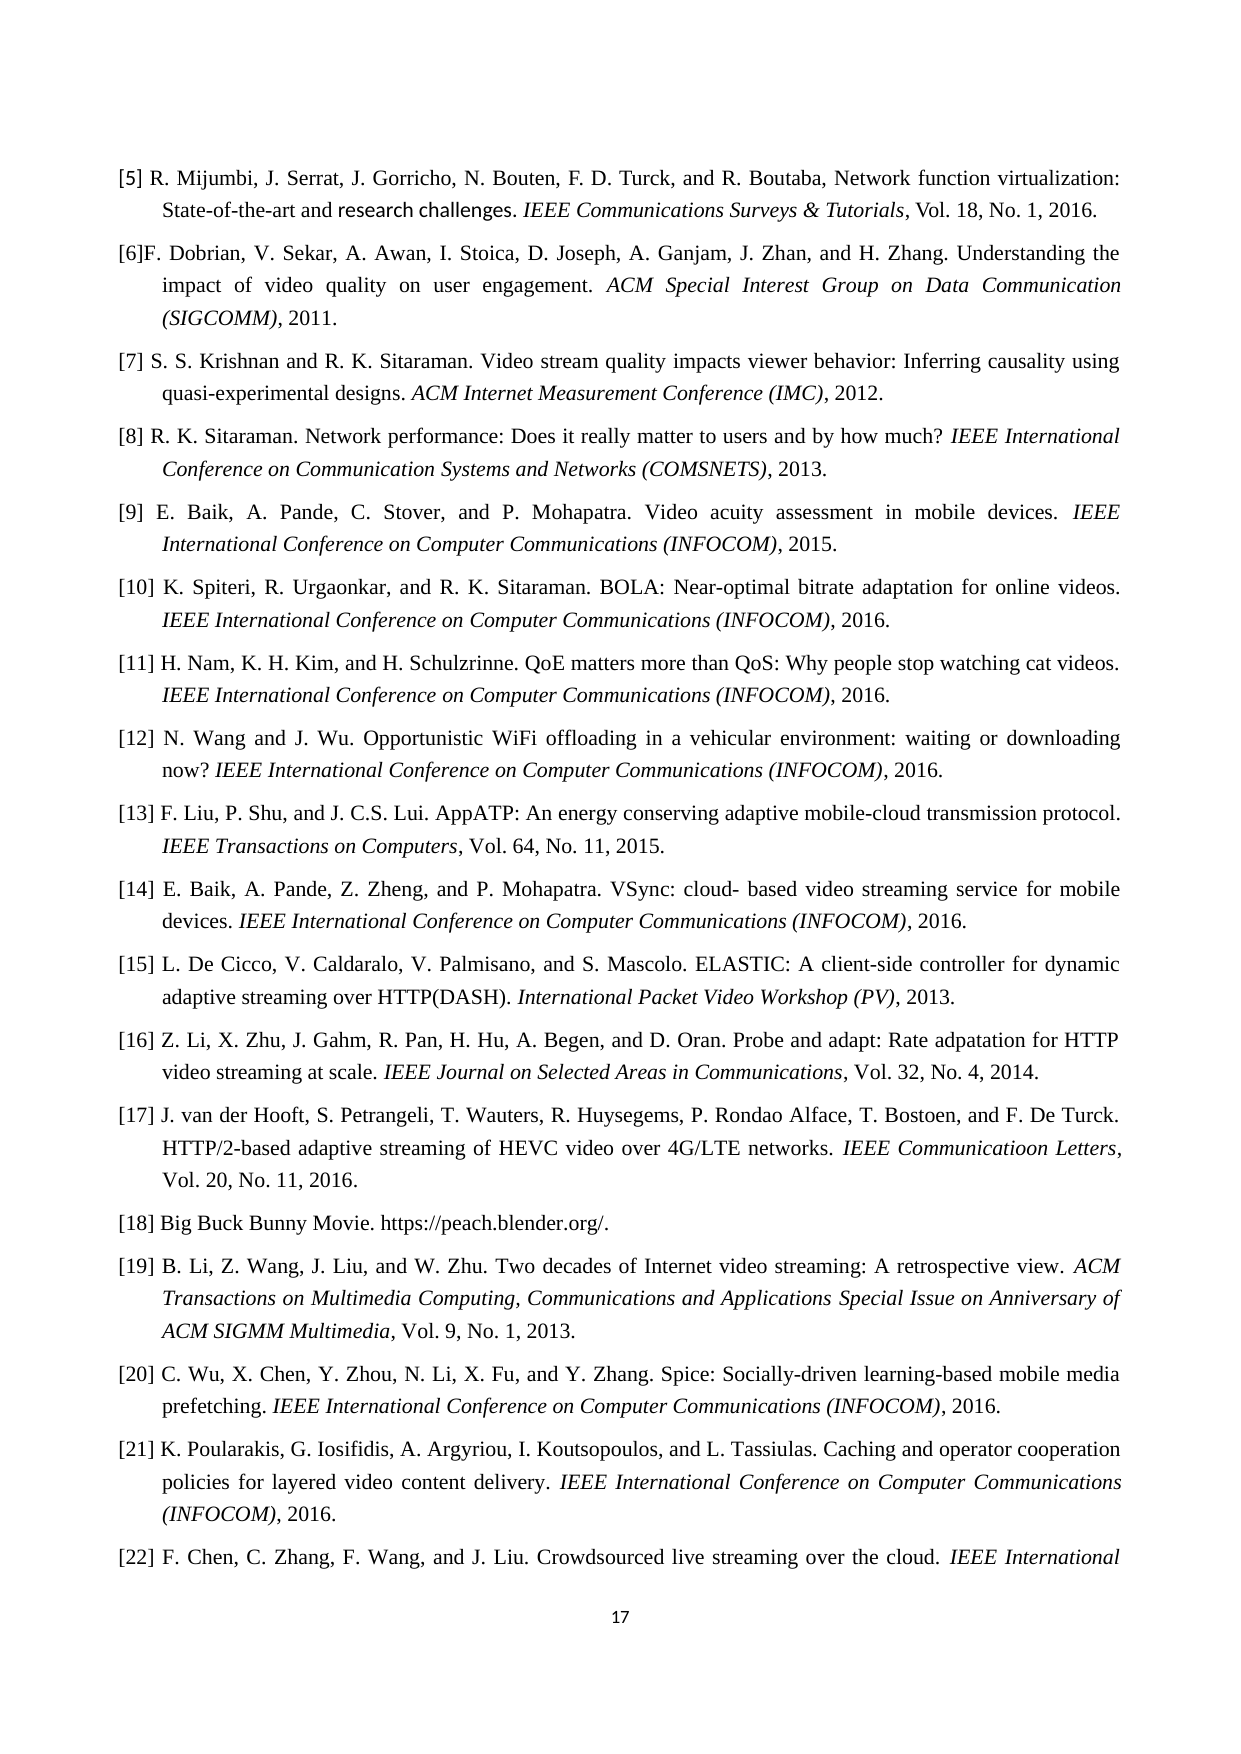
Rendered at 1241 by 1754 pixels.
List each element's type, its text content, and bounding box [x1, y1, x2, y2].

text [11] H. Nam, K. H. Kim, and H. Schulzrinne. QoE matters more than QoS: Why people stop watching cat videos. IEEE International Conference on Computer Communications (INFOCOM), 2016. [118, 646, 1122, 711]
text [16] Z. Li, X. Zhu, J. Gahm, R. Pan, H. Hu, A. Begen, and D. Oran. Probe and adapt: Rate adpatation for HTTP video streaming at scale. IEEE Journal on Selected Areas in Communications, Vol. 32, No. 4, 2014. [118, 1023, 1122, 1088]
text [19] B. Li, Z. Wang, J. Liu, and W. Zhu. Two decades of Internet video streaming: A retrospective view. ACM Transactions on Multimedia Computing, Communications and Applications Special Issue on Anniversary of ACM SIGMM Multimedia, Vol. 9, No. 1, 2013. [118, 1249, 1122, 1347]
text [9] E. Baik, A. Pande, C. Stover, and P. Mohapatra. Video acuity assessment in mobile devices. IEEE International Conference on Computer Communications (INFOCOM), 2015. [118, 495, 1122, 560]
text [10] K. Spiteri, R. Urgaonkar, and R. K. Sitaraman. BOLA: Near-optimal bitrate adaptation for online videos. IEEE International Conference on Computer Communications (INFOCOM), 2016. [118, 570, 1122, 635]
text [5] R. Mijumbi, J. Serrat, J. Gorricho, N. Bouten, F. D. Turck, and R. Boutaba, Network function virtualization: State-of-the-art and research challenges. IEEE Communications Surveys & Tutorials, Vol. 18, No. 1, 2016. [118, 161, 1122, 226]
text [21] K. Poularakis, G. Iosifidis, A. Argyriou, I. Koutsopoulos, and L. Tassiulas. Caching and operator cooperation policies for layered video content delivery. IEEE International Conference on Computer Communications (INFOCOM), 2016. [118, 1432, 1122, 1530]
text [17] J. van der Hooft, S. Petrangeli, T. Wauters, R. Huysegems, P. Rondao Alface, T. Bostoen, and F. De Turck. HTTP/2-based adaptive streaming of HEVC video over 4G/LTE networks. IEEE Communicatioon Letters, Vol. 20, No. 11, 2016. [118, 1098, 1122, 1196]
text [8] R. K. Sitaraman. Network performance: Does it really matter to users and by how much? IEEE International Conference on Communication Systems and Networks (COMSNETS), 2013. [118, 419, 1122, 484]
text [6]F. Dobrian, V. Sekar, A. Awan, I. Stoica, D. Joseph, A. Ganjam, J. Zhan, and H. Zhang. Understanding the impact of video quality on user engagement. ACM Special Interest Group on Data Communication (SIGCOMM), 2011. [118, 236, 1122, 334]
text [12] N. Wang and J. Wu. Opportunistic WiFi offloading in a vehicular environment: waiting or downloading now? IEEE International Conference on Computer Communications (INFOCOM), 2016. [118, 721, 1122, 786]
text [7] S. S. Krishnan and R. K. Sitaraman. Video stream quality impacts viewer behavior: Inferring causality using quasi-experimental designs. ACM Internet Measurement Conference (IMC), 2012. [118, 344, 1122, 409]
text [13] F. Liu, P. Shu, and J. C.S. Lui. AppATP: An energy conserving adaptive mobile-cloud transmission protocol. IEEE Transactions on Computers, Vol. 64, No. 11, 2015. [118, 797, 1122, 862]
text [118, 1540, 1122, 1573]
text [20] C. Wu, X. Chen, Y. Zhou, N. Li, X. Fu, and Y. Zhang. Spice: Socially-driven learning-based mobile media prefetching. IEEE International Conference on Computer Communications (INFOCOM), 2016. [118, 1357, 1122, 1422]
text [18] Big Buck Bunny Movie. https://peach.blender.org/. [118, 1206, 1122, 1239]
text [15] L. De Cicco, V. Caldaralo, V. Palmisano, and S. Mascolo. ELASTIC: A client-side controller for dynamic adaptive streaming over HTTP(DASH). International Packet Video Workshop (PV), 2013. [118, 947, 1122, 1012]
text [14] E. Baik, A. Pande, Z. Zheng, and P. Mohapatra. VSync: cloud- based video streaming service for mobile devices. IEEE International Conference on Computer Communications (INFOCOM), 2016. [118, 872, 1122, 937]
